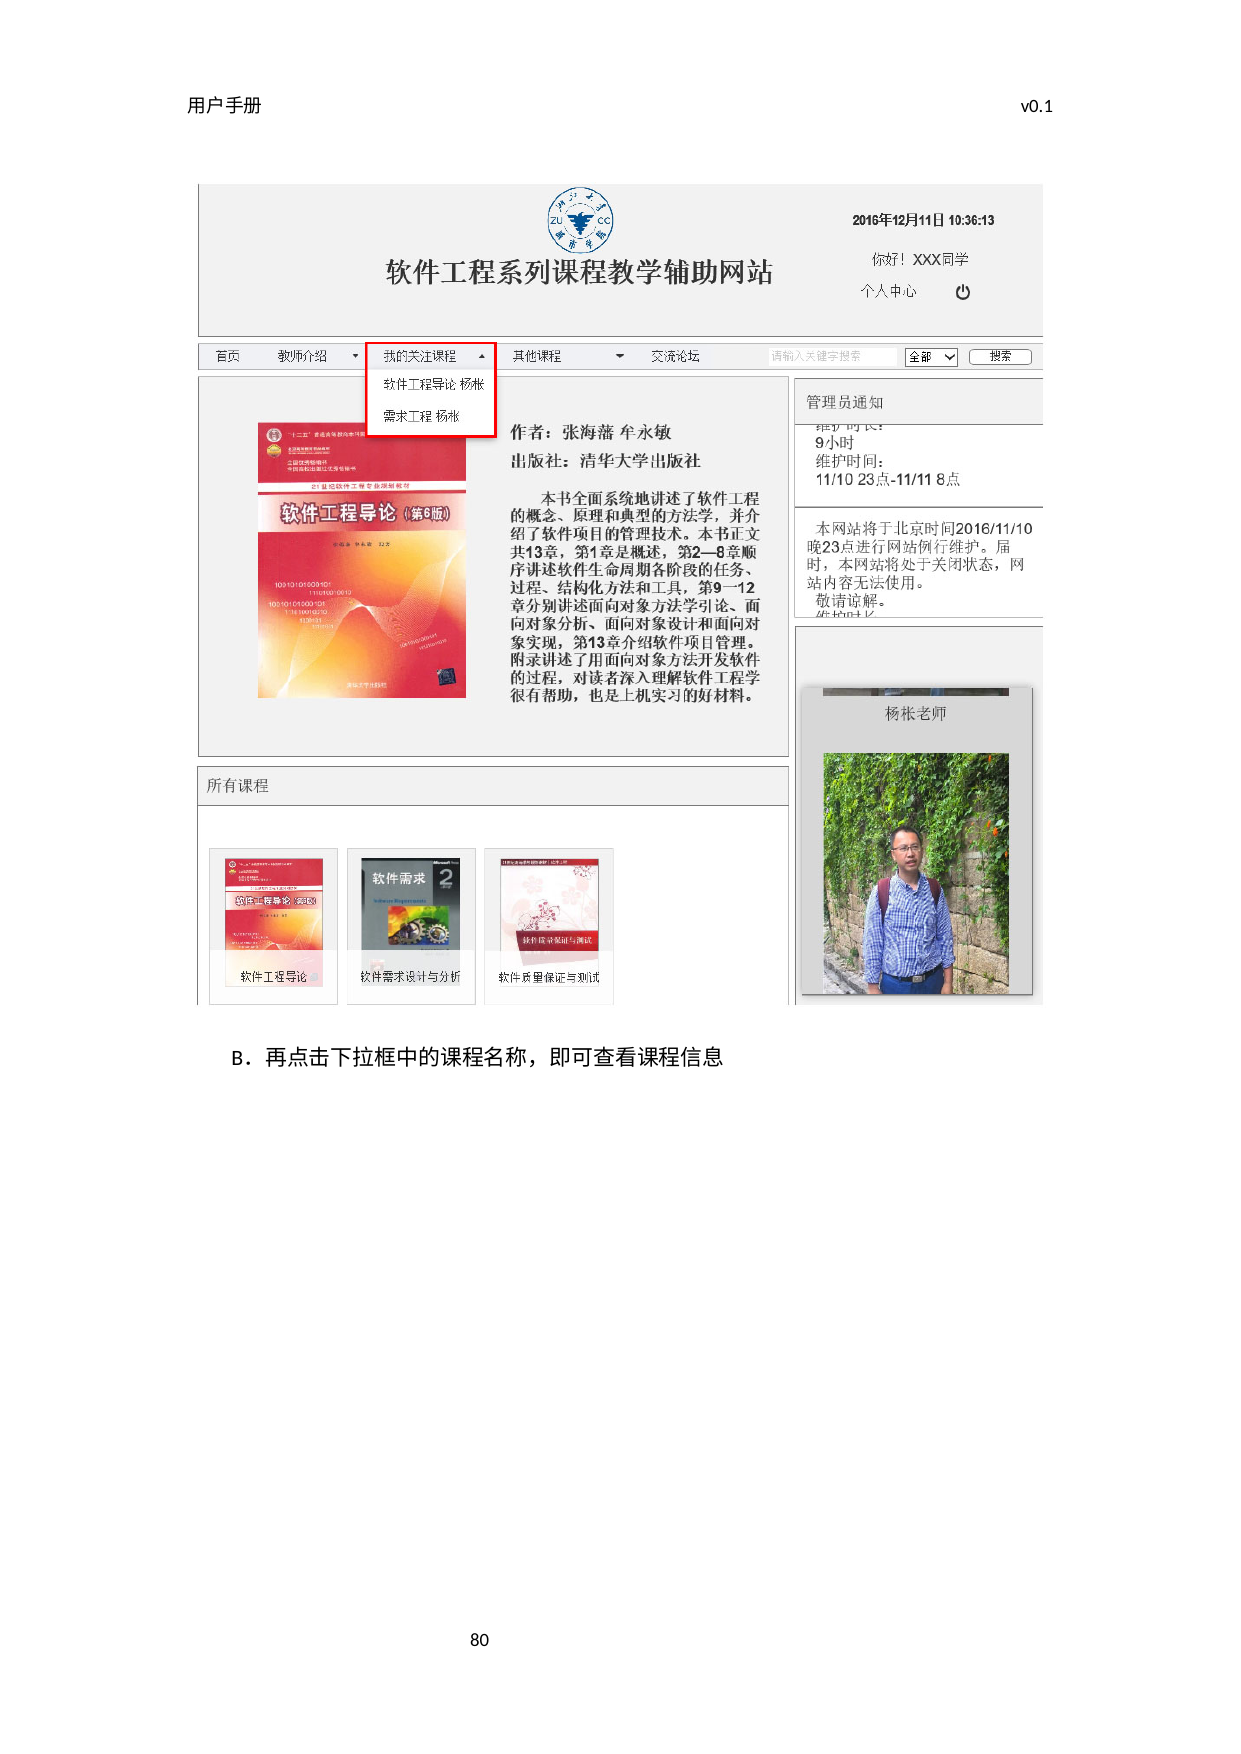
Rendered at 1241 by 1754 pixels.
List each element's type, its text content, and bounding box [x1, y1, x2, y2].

picture [187, 162, 1053, 1028]
text B．再点击下拉框中的课程名称，即可查看课程信息 [187, 1039, 1053, 1072]
